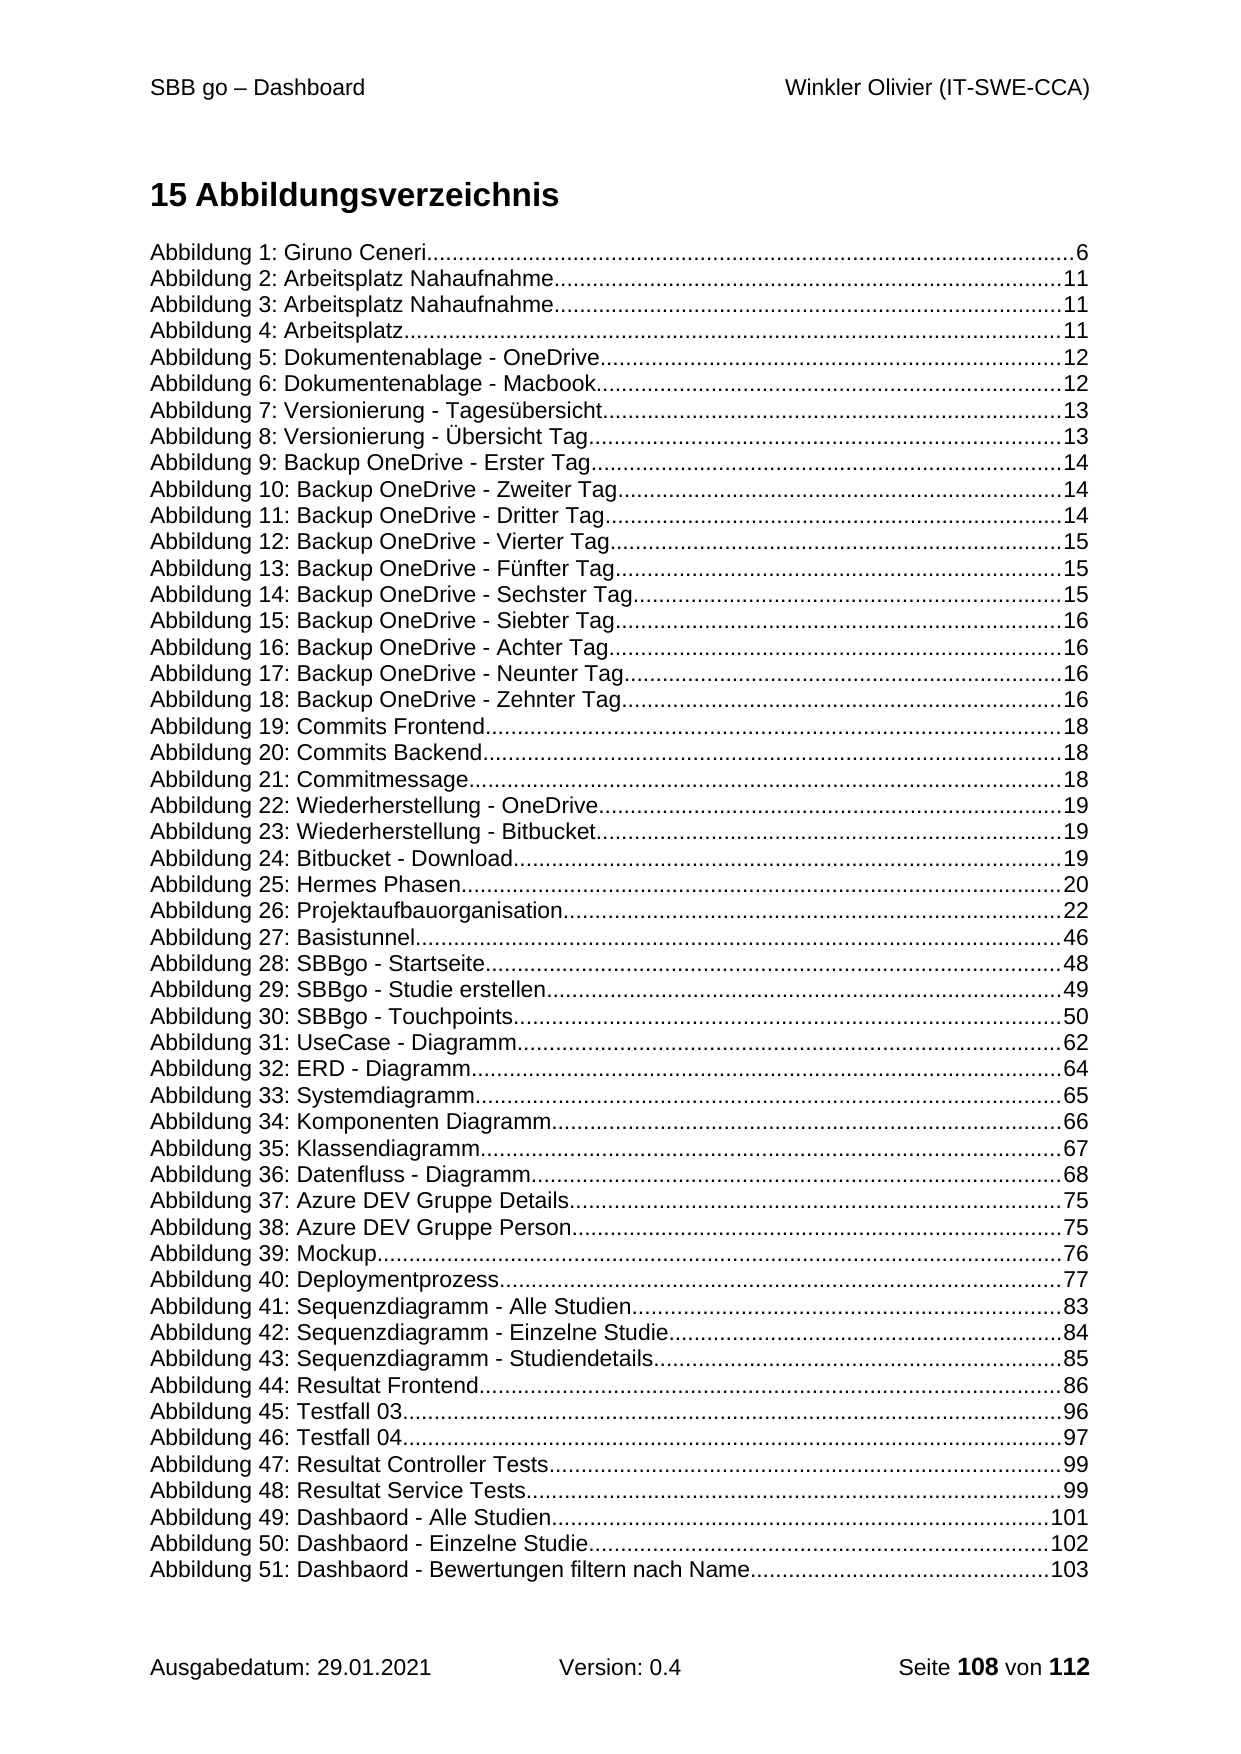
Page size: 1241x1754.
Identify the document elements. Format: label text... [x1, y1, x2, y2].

text Abbildung 36: Datenfluss - Diagramm 68 [150, 1161, 1090, 1187]
text Abbildung 21: Commitmessage 18 [150, 766, 1090, 792]
text Abbildung 41: Sequenzdiagramm - Alle Studien 83 [150, 1293, 1090, 1319]
text Abbildung 14: Backup OneDrive - Sechster Tag 15 [150, 581, 1090, 607]
text Abbildung 30: SBBgo - Touchpoints 50 [150, 1003, 1090, 1029]
text Abbildung 38: Azure DEV Gruppe Person 75 [150, 1213, 1090, 1240]
text Abbildung 48: Resultat Service Tests 99 [150, 1477, 1090, 1503]
text Abbildung 42: Sequenzdiagramm - Einzelne Studie 84 [150, 1319, 1090, 1345]
text Abbildung 8: Versionierung - Übersicht Tag 13 [150, 423, 1090, 449]
subtitle Abbildungsverzeichnis [150, 175, 1090, 213]
text Abbildung 20: Commits Backend 18 [150, 739, 1090, 766]
text Abbildung 22: Wiederherstellung - OneDrive 19 [150, 792, 1090, 818]
text Abbildung 25: Hermes Phasen 20 [150, 871, 1090, 897]
text Abbildung 9: Backup OneDrive - Erster Tag 14 [150, 449, 1090, 476]
text Abbildung 45: Testfall 03 96 [150, 1398, 1090, 1424]
text Abbildung 28: SBBgo - Startseite 48 [150, 950, 1090, 976]
text Abbildung 32: ERD - Diagramm 64 [150, 1055, 1090, 1082]
text Abbildung 4: Arbeitsplatz 11 [150, 317, 1090, 344]
text Abbildung 3: Arbeitsplatz Nahaufnahme 11 [150, 291, 1090, 317]
text Abbildung 40: Deploymentprozess 77 [150, 1266, 1090, 1293]
text Abbildung 39: Mockup 76 [150, 1240, 1090, 1266]
text Abbildung 12: Backup OneDrive - Vierter Tag 15 [150, 528, 1090, 555]
text Abbildung 6: Dokumentenablage - Macbook 12 [150, 370, 1090, 397]
text Abbildung 11: Backup OneDrive - Dritter Tag 14 [150, 502, 1090, 528]
text Abbildung 5: Dokumentenablage - OneDrive 12 [150, 344, 1090, 370]
text Abbildung 46: Testfall 04 97 [150, 1424, 1090, 1451]
text Abbildung 44: Resultat Frontend 86 [150, 1372, 1090, 1398]
text Abbildung 26: Projektaufbauorganisation 22 [150, 897, 1090, 924]
text Abbildung 17: Backup OneDrive - Neunter Tag 16 [150, 660, 1090, 686]
text Abbildung 1: Giruno Ceneri 6 [150, 238, 1090, 265]
text Abbildung 47: Resultat Controller Tests 99 [150, 1451, 1090, 1477]
text Abbildung 37: Azure DEV Gruppe Details 75 [150, 1187, 1090, 1213]
text Abbildung 33: Systemdiagramm 65 [150, 1082, 1090, 1108]
text Abbildung 24: Bitbucket - Download 19 [150, 844, 1090, 871]
text Abbildung 49: Dashbaord - Alle Studien 101 [150, 1503, 1090, 1530]
text Abbildung 18: Backup OneDrive - Zehnter Tag 16 [150, 686, 1090, 713]
text Abbildung 19: Commits Frontend 18 [150, 713, 1090, 739]
text Abbildung 29: SBBgo - Studie erstellen 49 [150, 976, 1090, 1003]
text Abbildung 2: Arbeitsplatz Nahaufnahme 11 [150, 265, 1090, 291]
text Abbildung 13: Backup OneDrive - Fünfter Tag 15 [150, 555, 1090, 581]
text Abbildung 7: Versionierung - Tagesübersicht 13 [150, 397, 1090, 423]
text Abbildung 15: Backup OneDrive - Siebter Tag 16 [150, 607, 1090, 634]
text Abbildung 50: Dashbaord - Einzelne Studie 102 [150, 1530, 1090, 1556]
text Abbildung 10: Backup OneDrive - Zweiter Tag 14 [150, 476, 1090, 502]
text Abbildung 43: Sequenzdiagramm - Studiendetails 85 [150, 1345, 1090, 1372]
text Abbildung 34: Komponenten Diagramm 66 [150, 1108, 1090, 1134]
text Abbildung 23: Wiederherstellung - Bitbucket 19 [150, 818, 1090, 844]
text Abbildung 27: Basistunnel 46 [150, 924, 1090, 950]
text Abbildung 31: UseCase - Diagramm 62 [150, 1029, 1090, 1055]
text Abbildung 35: Klassendiagramm 67 [150, 1134, 1090, 1161]
text Abbildung 51: Dashbaord - Bewertungen filtern nach Name 103 [150, 1556, 1090, 1582]
text Abbildung 16: Backup OneDrive - Achter Tag 16 [150, 634, 1090, 660]
